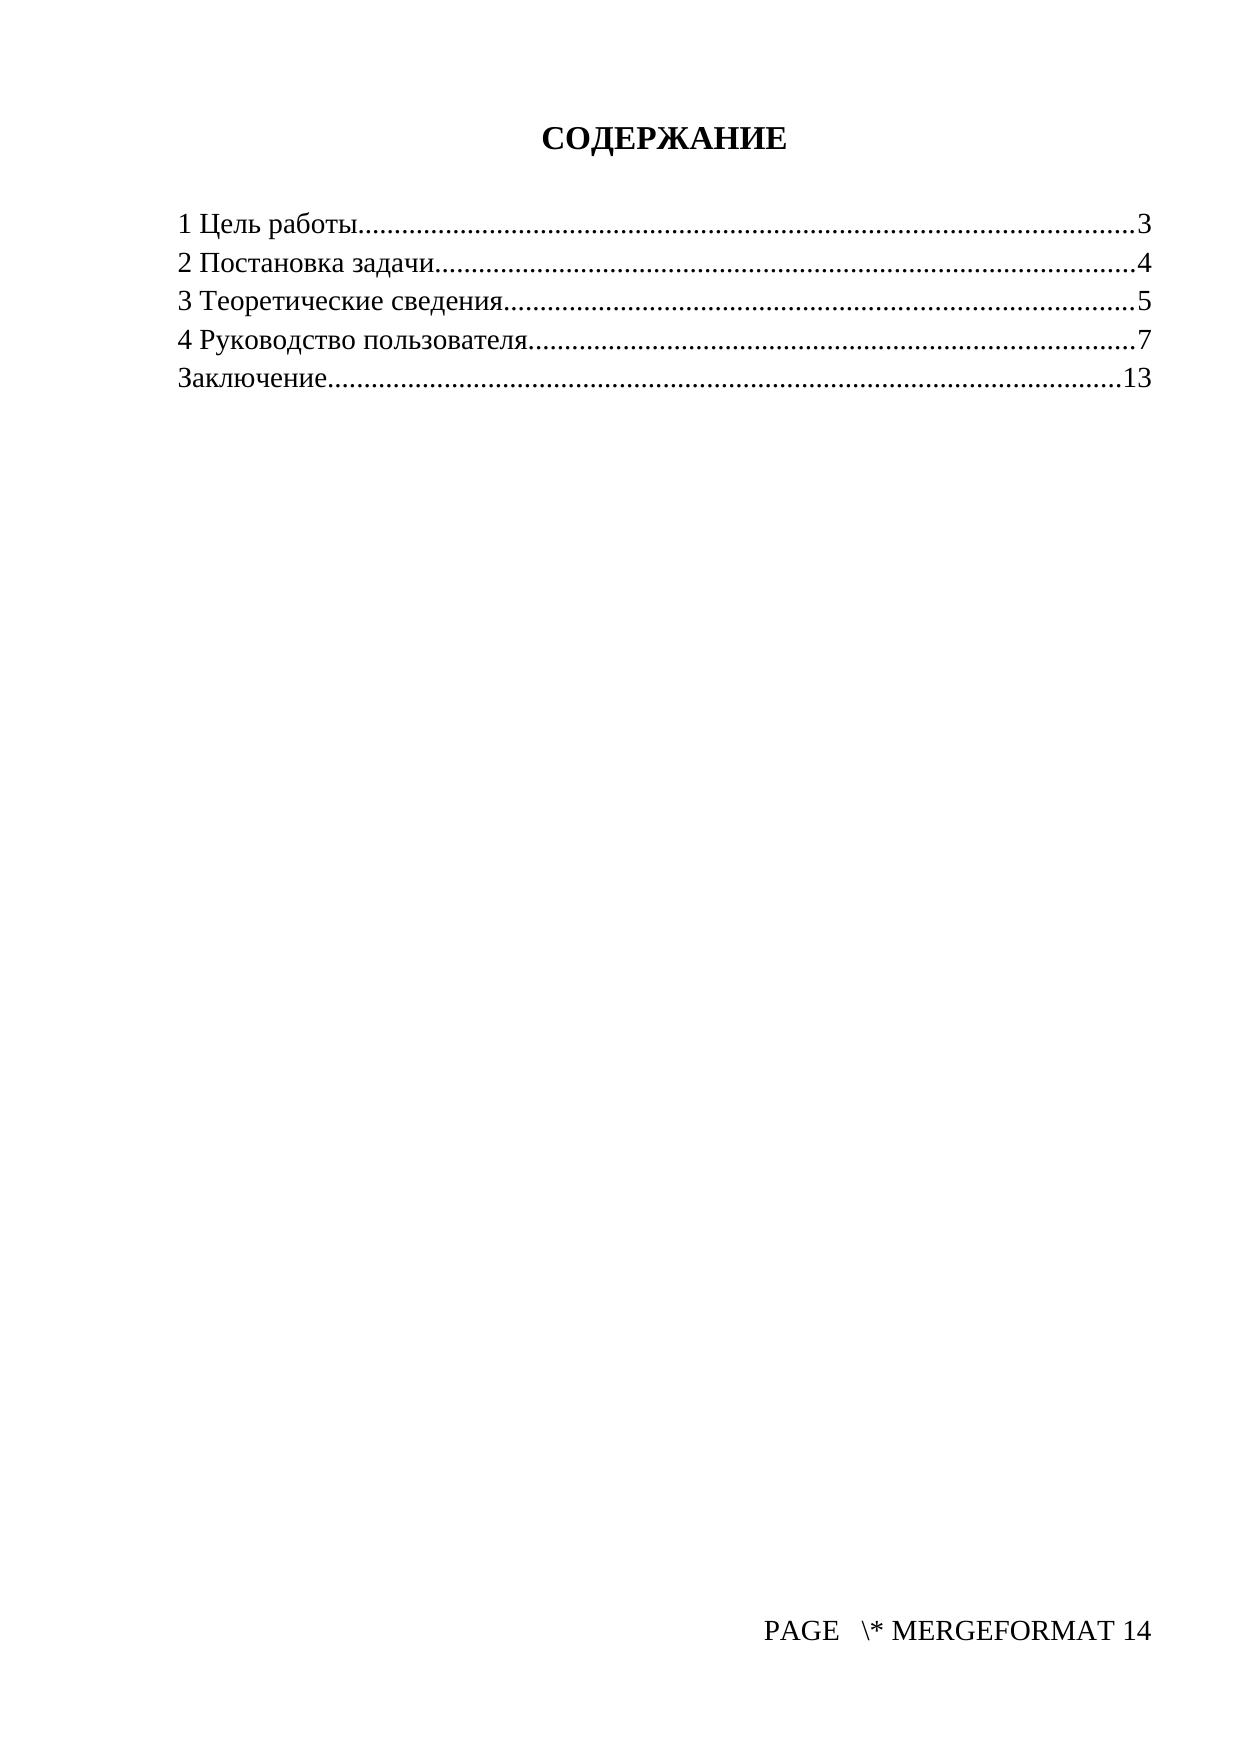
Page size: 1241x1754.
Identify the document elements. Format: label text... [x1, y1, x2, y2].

text 1 Цель работы 3 [177, 206, 1152, 240]
text 2 Постановка задачи 4 [177, 245, 1152, 278]
text СОДЕРЖАНИЕ [177, 118, 1152, 156]
text 4 Руководство пользователя 7 [177, 322, 1152, 355]
text Заключение 13 [177, 360, 1152, 394]
text 3 Теоретические сведения 5 [177, 283, 1152, 317]
